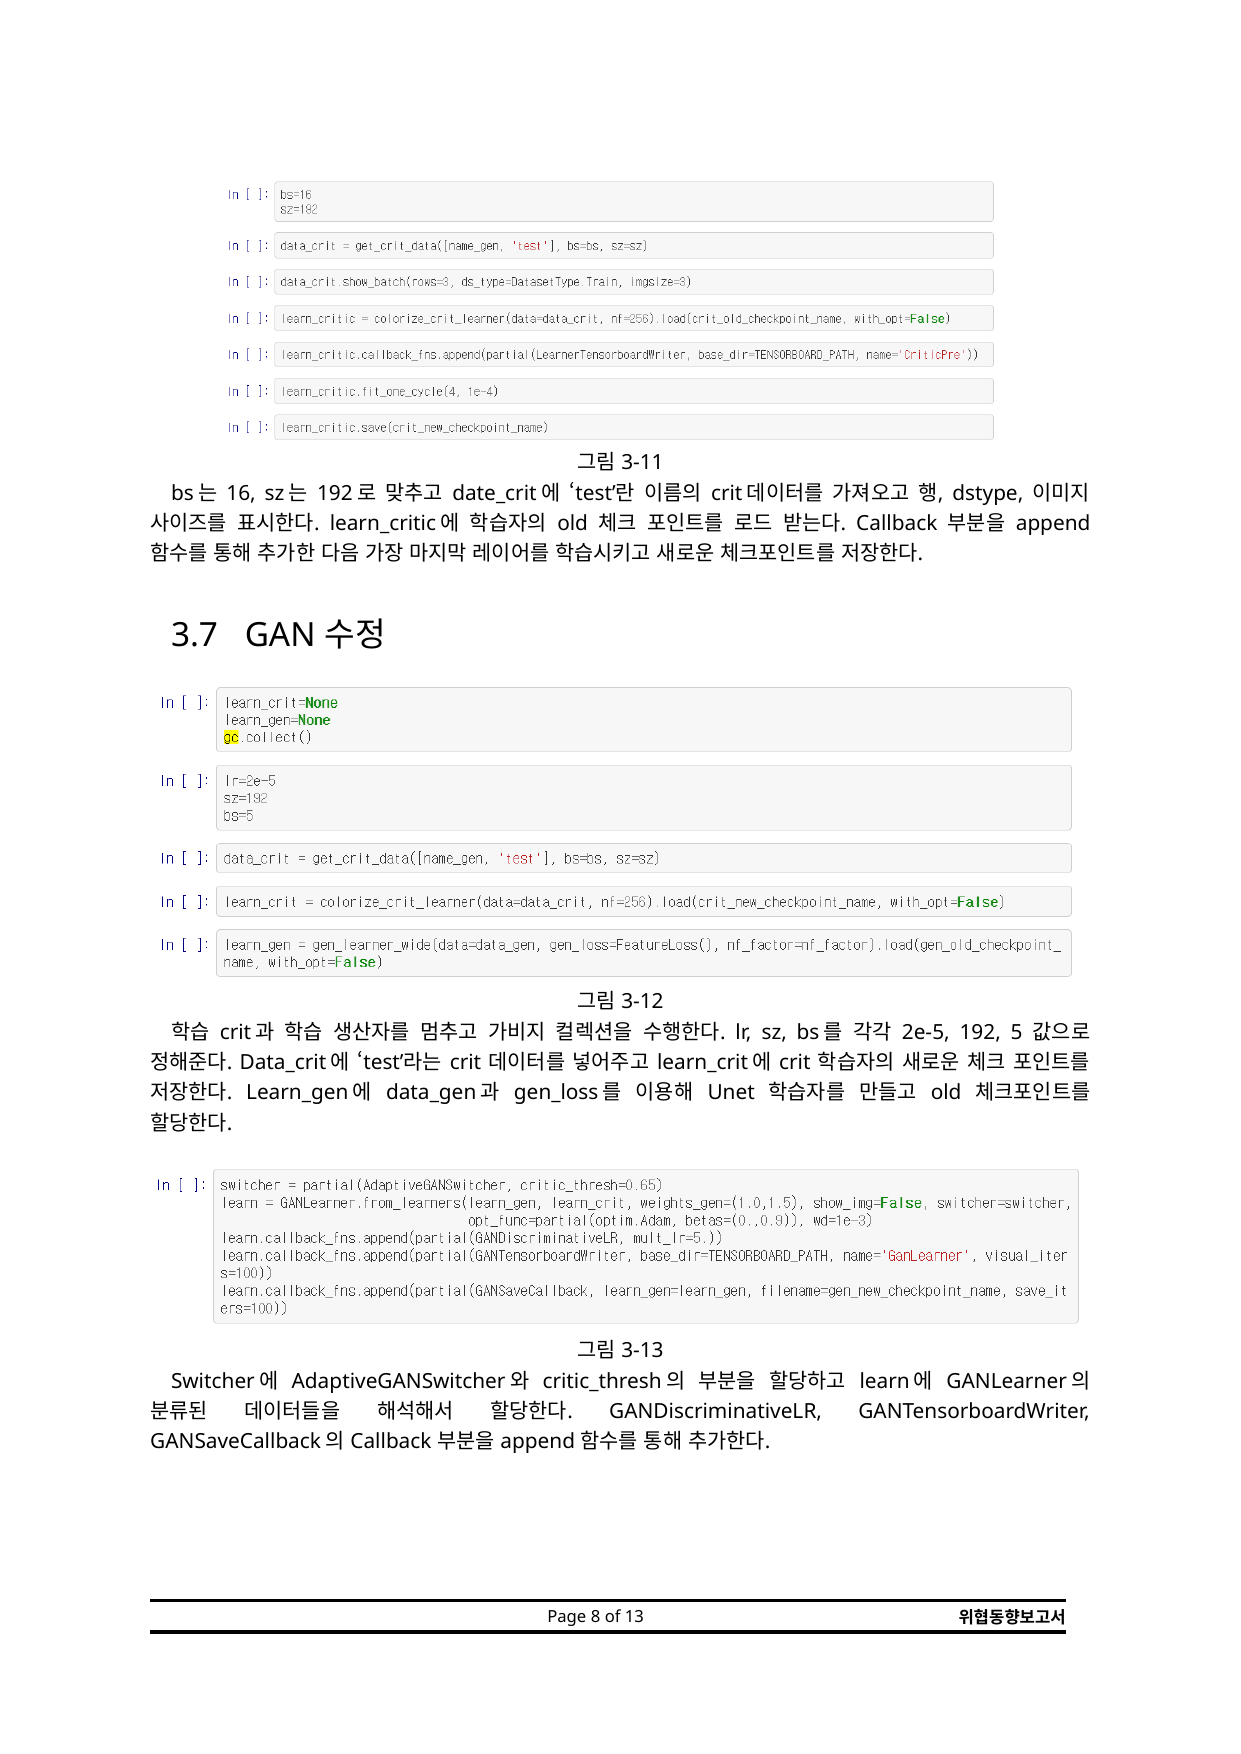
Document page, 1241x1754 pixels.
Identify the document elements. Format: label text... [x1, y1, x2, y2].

picture [150, 681, 1091, 985]
picture [150, 1164, 1091, 1334]
picture [220, 177, 1020, 446]
subtitle GAN 수정 [171, 608, 1069, 656]
text 학습 crit과 학습 생산자를 멈추고 가비지 컬렉션을 수행한다. lr, sz, bs를 각각 2e-5, 192, 5 값으로 정해준다. Data_crit에 ‘test’라는 crit 데이터를 넣어주고 learn_crit에 crit 학습자의 새로운 체크 포인트를 저장한다. Learn_gen에 data_gen과 gen_loss를 이용해 Unet 학습자를 만들고 old 체크포인트를 할당한다. [150, 1015, 1090, 1136]
text Switcher에 AdaptiveGANSwitcher와 critic_thresh의 부분을 할당하고 learn에 GANLearner의 분류된 데이터들을 해석해서 할당한다. GANDiscriminativeLR, GANTensorboardWriter, GANSaveCallback의 Callback 부분을 append 함수를 통해 추가한다. [150, 1364, 1090, 1455]
text bs는 16, sz는 192로 맞추고 date_crit에 ‘test’란 이름의 crit데이터를 가져오고 행, dstype, 이미지 사이즈를 표시한다. learn_critic에 학습자의 old 체크 포인트를 로드 받는다. Callback 부분을 append 함수를 통해 추가한 다음 가장 마지막 레이어를 학습시키고 새로운 체크포인트를 저장한다. [150, 476, 1090, 567]
